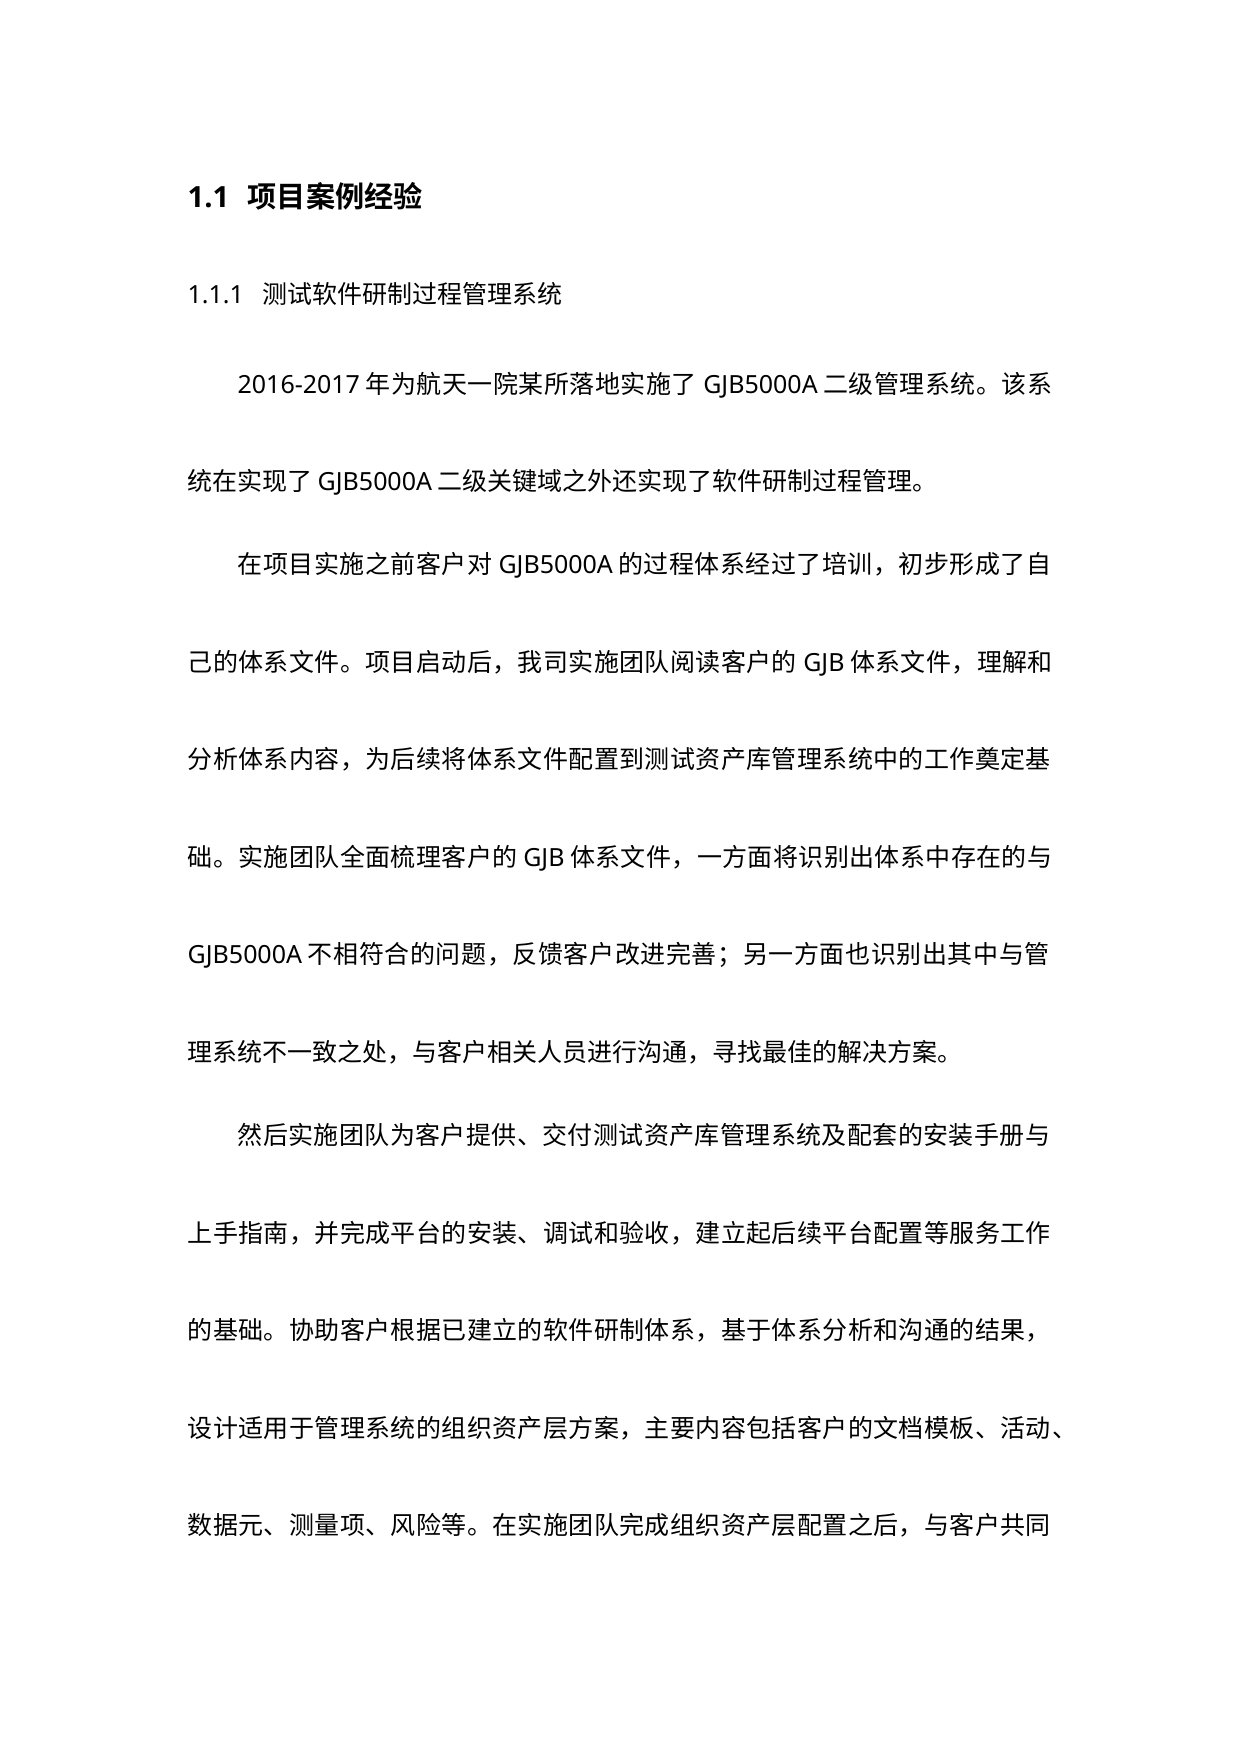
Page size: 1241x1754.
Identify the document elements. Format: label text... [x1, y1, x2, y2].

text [187, 1101, 1053, 1556]
subtitle 项目案例经验 [187, 162, 1053, 227]
text 在项目实施之前客户对GJB5000A的过程体系经过了培训，初步形成了自己的体系文件。项目启动后，我司实施团队阅读客户的GJB体系文件，理解和分析体系内容，为后续将体系文件配置到测试资产库管理系统中的工作奠定基础。实施团队全面梳理客户的GJB体系文件，一方面将识别出体系中存在的与GJB5000A不相符合的问题，反馈客户改进完善；另一方面也识别出其中与管理系统不一致之处，与客户相关人员进行沟通，寻找最佳的解决方案。 [187, 531, 1053, 1083]
subtitle 测试软件研制过程管理系统 [187, 261, 1053, 326]
text 2016-2017年为航天一院某所落地实施了GJB5000A二级管理系统。该系统在实现了GJB5000A二级关键域之外还实现了软件研制过程管理。 [187, 350, 1053, 512]
